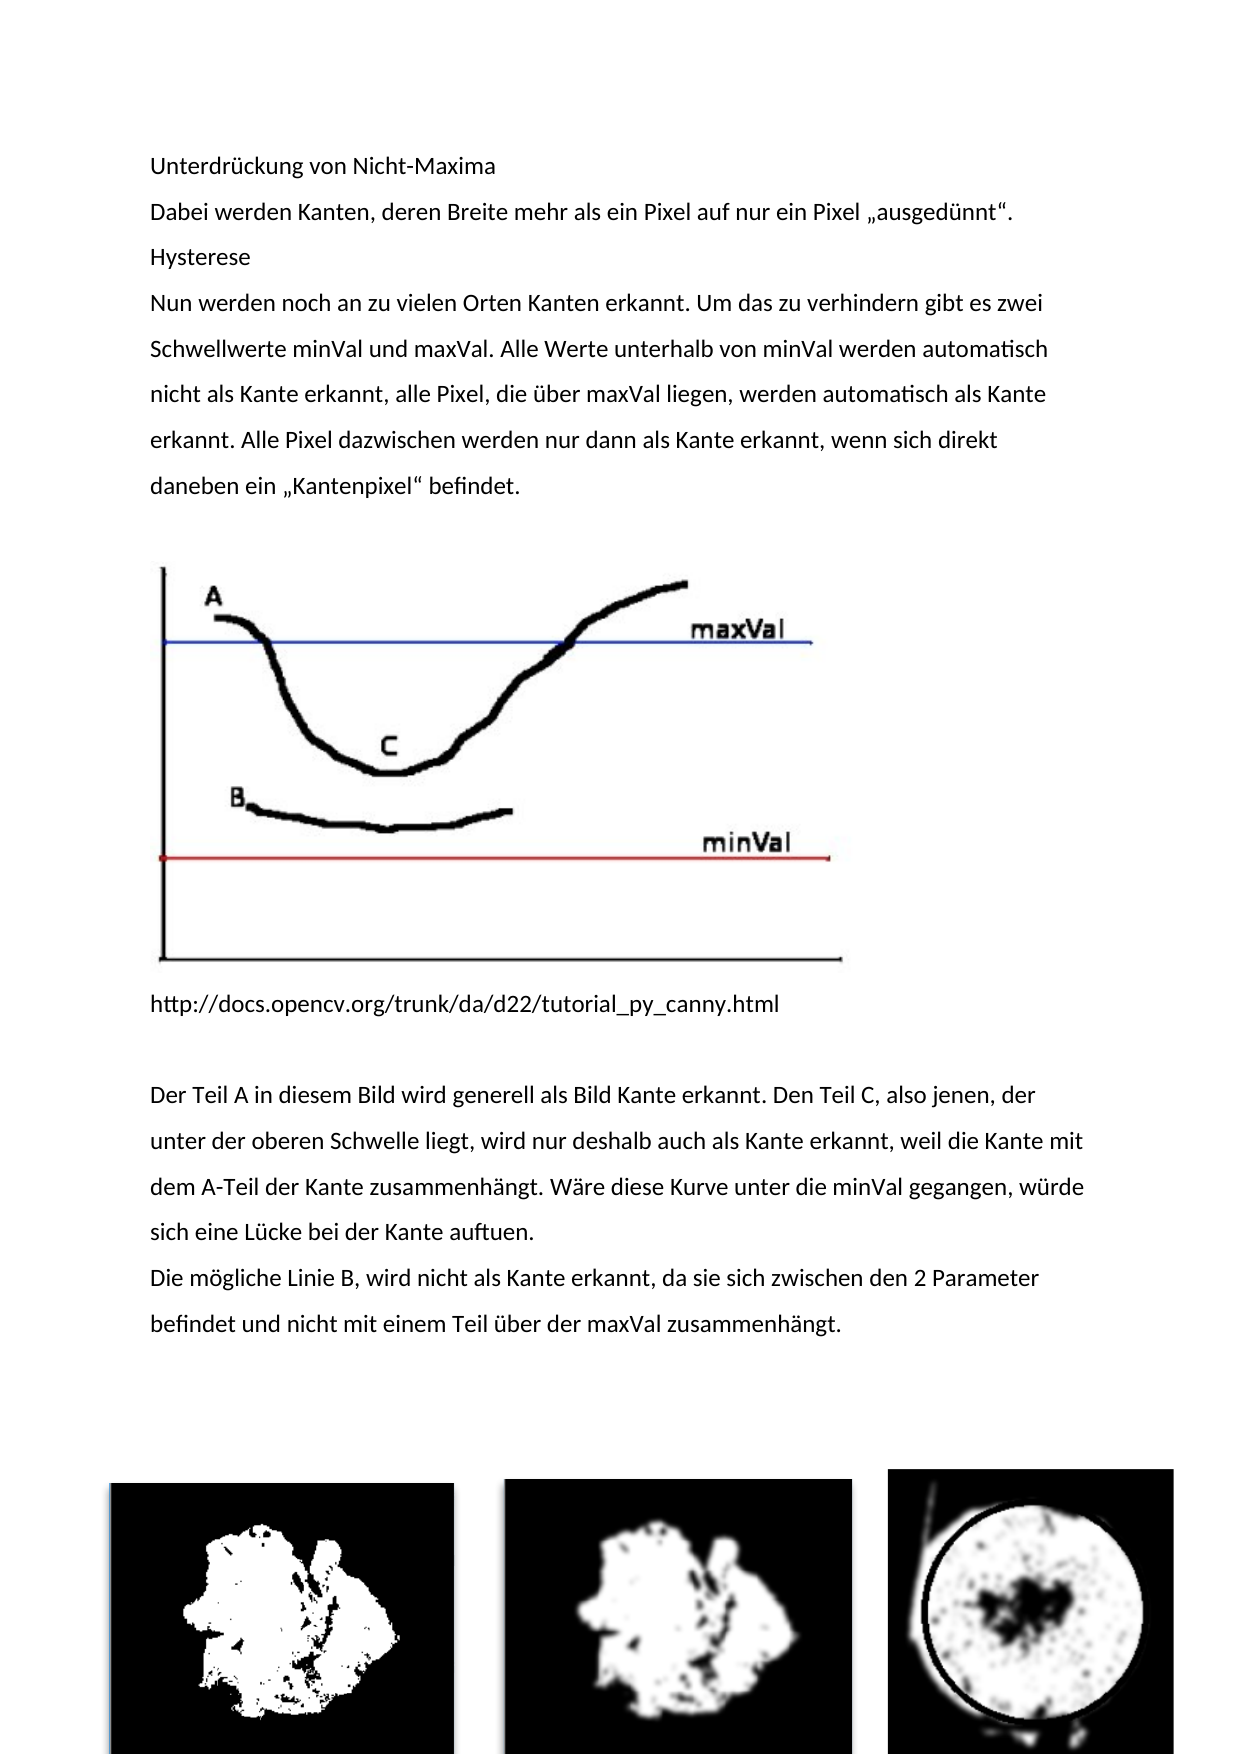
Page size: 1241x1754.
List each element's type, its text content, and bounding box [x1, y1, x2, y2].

picture [150, 561, 854, 973]
text Der Teil A in diesem Bild wird generell als Bild Kante erkannt. Den Teil C, also jenen, der unter der oberen Schwelle liegt, wird nur deshalb auch als Kante erkannt, weil die Kante mit dem A-Teil der Kante zusammenhängt. Wäre diese Kurve unter die minVal gegangen, würde sich eine Lücke bei der Kante auftuen. Die mögliche Linie B, wird nicht als Kante erkannt, da sie sich zwischen den 2 Parameter befindet und nicht mit einem Teil über der maxVal zusammenhängt. [150, 1079, 1090, 1338]
picture [887, 1469, 1174, 1754]
text http://docs.opencv.org/trunk/da/d22/tutorial_py_canny.html [150, 988, 1090, 1018]
text Hysterese [150, 241, 1090, 272]
text Nun werden noch an zu vielen Orten Kanten erkannt. Um das zu verhindern gibt es zwei Schwellwerte minVal und maxVal. Alle Werte unterhalb von minVal werden automatisch nicht als Kante erkannt, alle Pixel, die über maxVal liegen, werden automatisch als Kante erkannt. Alle Pixel dazwischen werden nur dann als Kante erkannt, wenn sich direkt daneben ein „Kantenpixel“ befindet. [150, 287, 1090, 501]
text Dabei werden Kanten, deren Breite mehr als ein Pixel auf nur ein Pixel „ausgedünnt“. [150, 196, 1090, 226]
text Unterdrückung von Nicht-Maxima [150, 150, 1090, 181]
picture [109, 1483, 455, 1754]
picture [503, 1479, 853, 1754]
